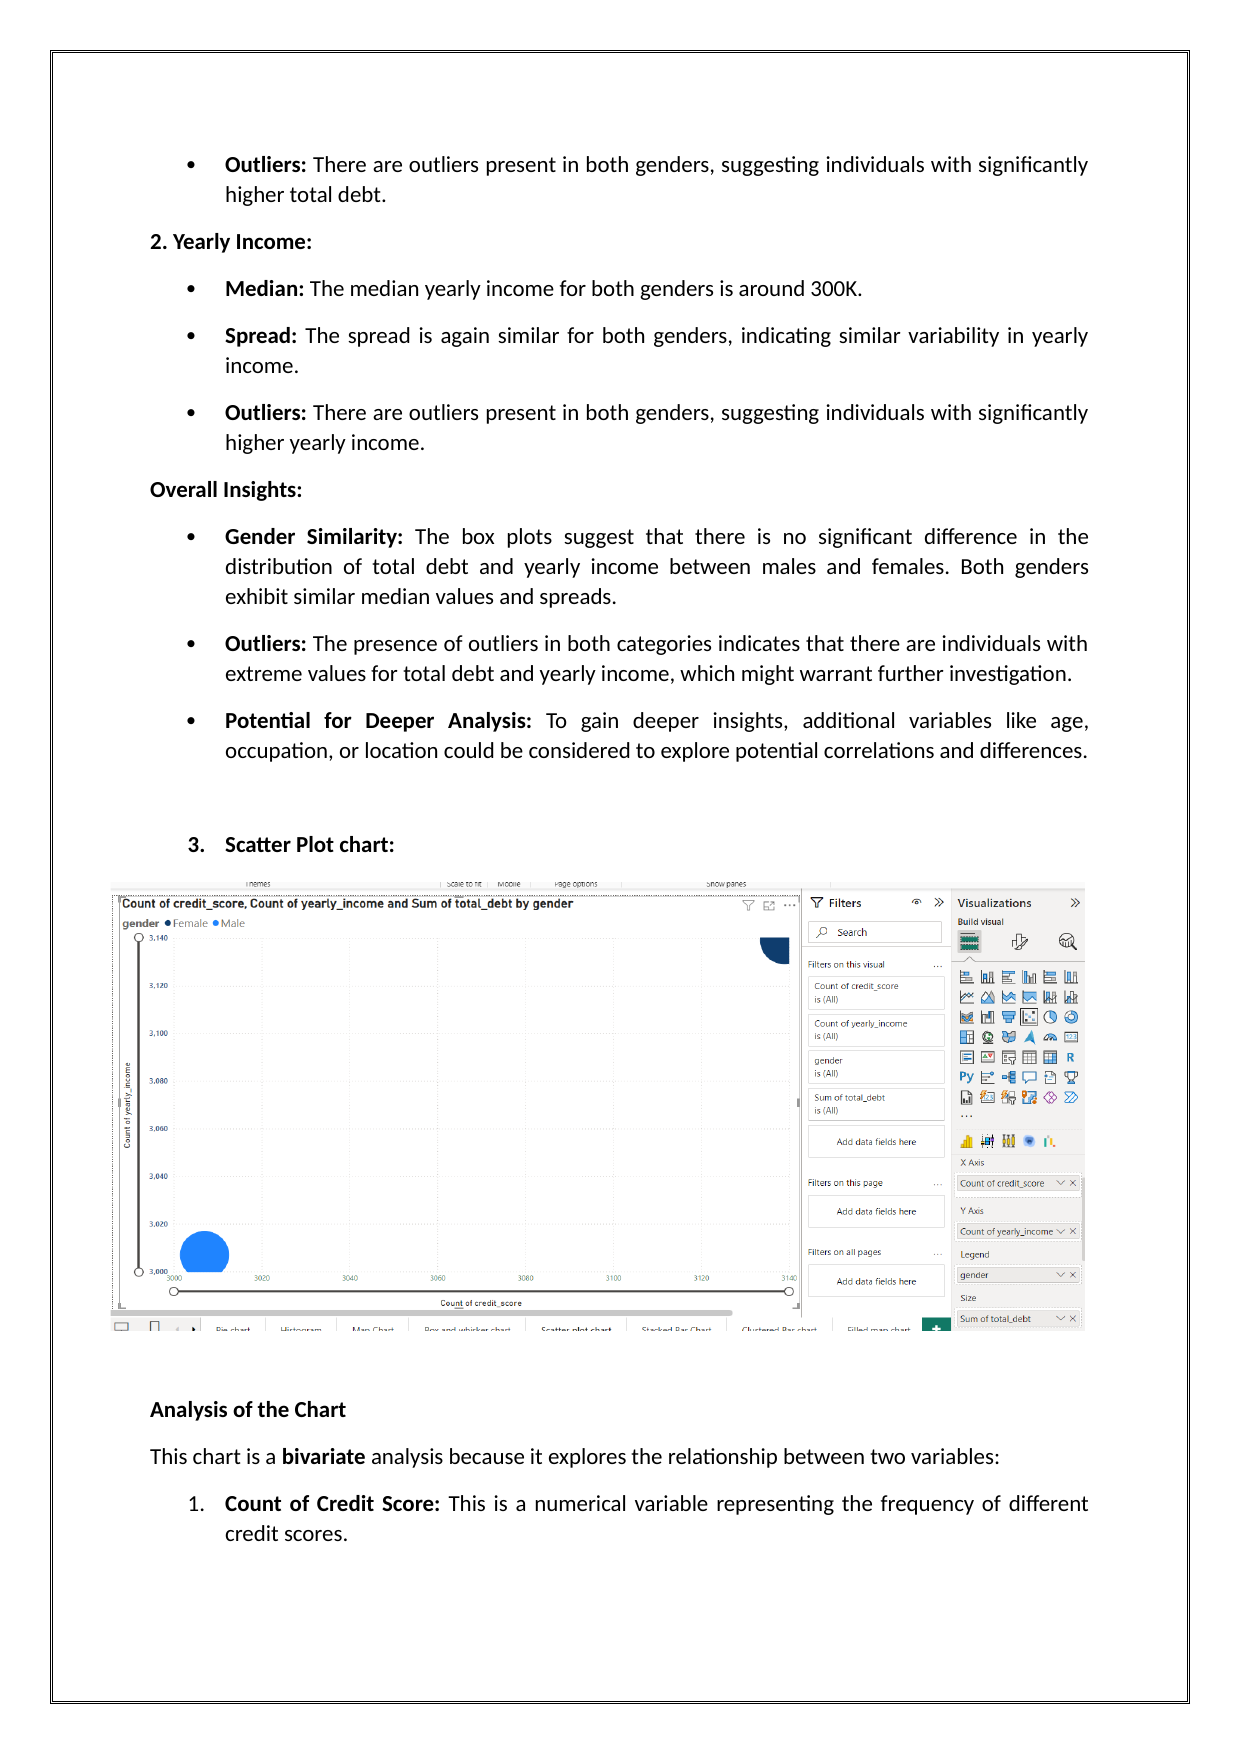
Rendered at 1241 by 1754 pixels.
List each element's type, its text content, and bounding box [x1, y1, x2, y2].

list Spread: The spread is again similar for both genders, indicating similar variability in yearly income. [187, 321, 1090, 379]
text This chart is a bivariate analysis because it explores the relationship between two variables: [150, 1442, 1090, 1470]
list Outliers: The presence of outliers in both categories indicates that there are individuals with extreme values for total debt and yearly income, which might warrant further investigation. [187, 629, 1090, 687]
list Potential for Deeper Analysis: To gain deeper insights, additional variables like age, occupation, or location could be considered to explore potential correlations and differences. [187, 706, 1090, 764]
list Scatter Plot chart: [187, 830, 1090, 858]
list Outliers: There are outliers present in both genders, suggesting individuals with significantly higher total debt. [187, 150, 1090, 208]
text 2. Yearly Income: [150, 227, 1090, 255]
list Outliers: There are outliers present in both genders, suggesting individuals with significantly higher yearly income. [187, 398, 1090, 456]
picture [110, 882, 1084, 1330]
list Gender Similarity: The box plots suggest that there is no significant difference in the distribution of total debt and yearly income between males and females. Both genders exhibit similar median values and spreads. [187, 522, 1090, 610]
list Count of Credit Score: This is a numerical variable representing the frequency of different credit scores. [187, 1489, 1090, 1547]
text Overall Insights: [150, 475, 1090, 503]
list Median: The median yearly income for both genders is around 300K. [187, 274, 1090, 302]
